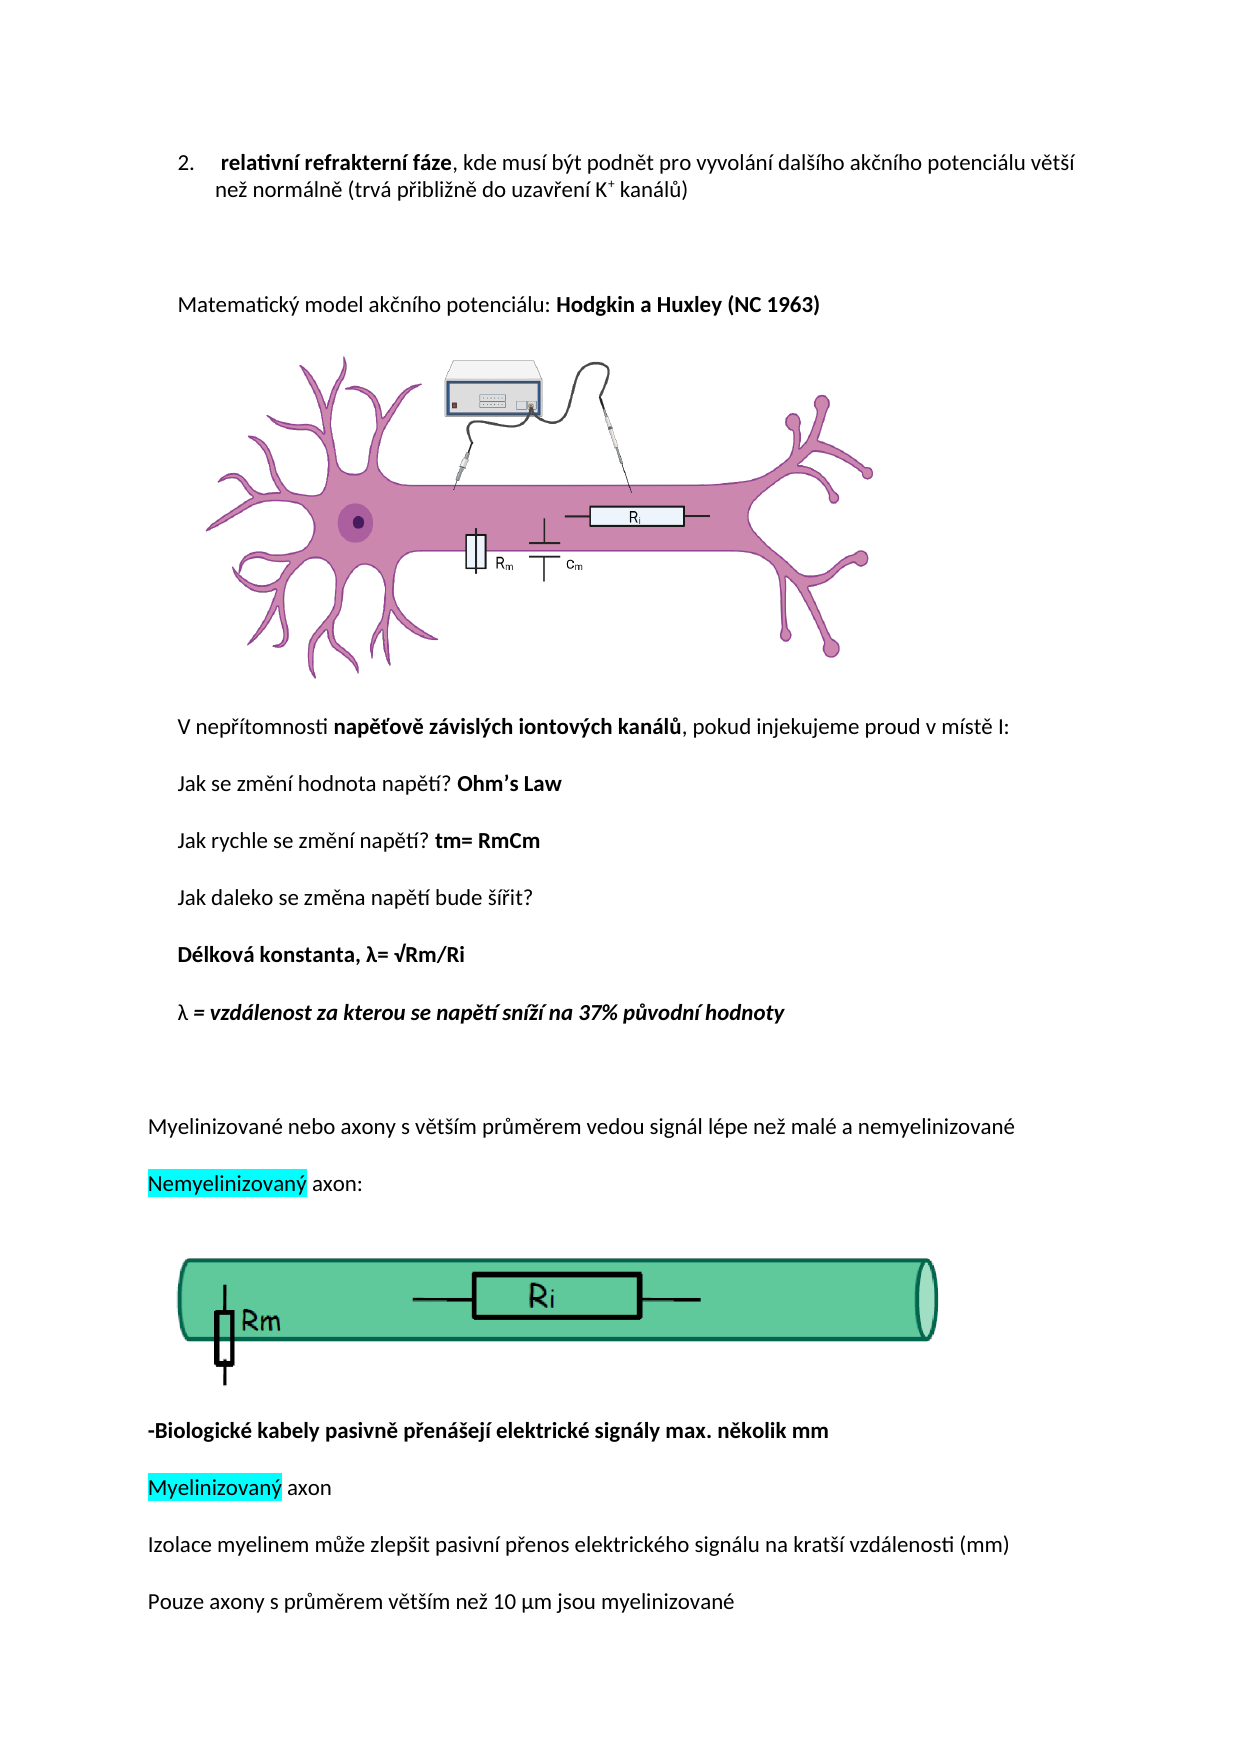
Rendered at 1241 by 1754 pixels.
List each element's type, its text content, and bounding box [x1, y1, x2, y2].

picture [147, 1226, 964, 1387]
text Délková konstanta, λ= √Rm/Ri [148, 941, 1093, 969]
text Myelinizovaný axon [282, 1473, 1093, 1501]
text Myelinizované nebo axony s větším průměrem vedou signál lépe než malé a nemyelinizované [148, 1112, 1093, 1140]
text Jak se změní hodnota napětí? Ohm’s Law [148, 769, 1093, 797]
text Jak rychle se změní napětí? tm= RmCm [148, 826, 1093, 854]
text λ = vzdálenost za kterou se napětí sníží na 37% původní hodnoty [148, 998, 1093, 1026]
text -Biologické kabely pasivně přenášejí elektrické signály max. několik mm [148, 1416, 1093, 1444]
picture [177, 347, 953, 683]
text Pouze axony s průměrem větším než 10 μm jsou myelinizované [148, 1587, 1093, 1615]
text Nemyelinizovaný axon: [307, 1169, 1093, 1197]
text Matematický model akčního potenciálu: Hodgkin a Huxley (NC 1963) [177, 290, 1093, 318]
text V nepřítomnosti napěťově závislých iontových kanálů, pokud injekujeme proud v místě I: [148, 712, 1093, 740]
text 2. relativní refrakterní fáze, kde musí být podnět pro vyvolání dalšího akčního potenciálu větší než normálně (trvá přibližně do uzavření K+ kanálů) [177, 148, 1093, 204]
text Izolace myelinem může zlepšit pasivní přenos elektrického signálu na kratší vzdálenosti (mm) [148, 1530, 1093, 1558]
text Jak daleko se změna napětí bude šířit? [148, 883, 1093, 911]
